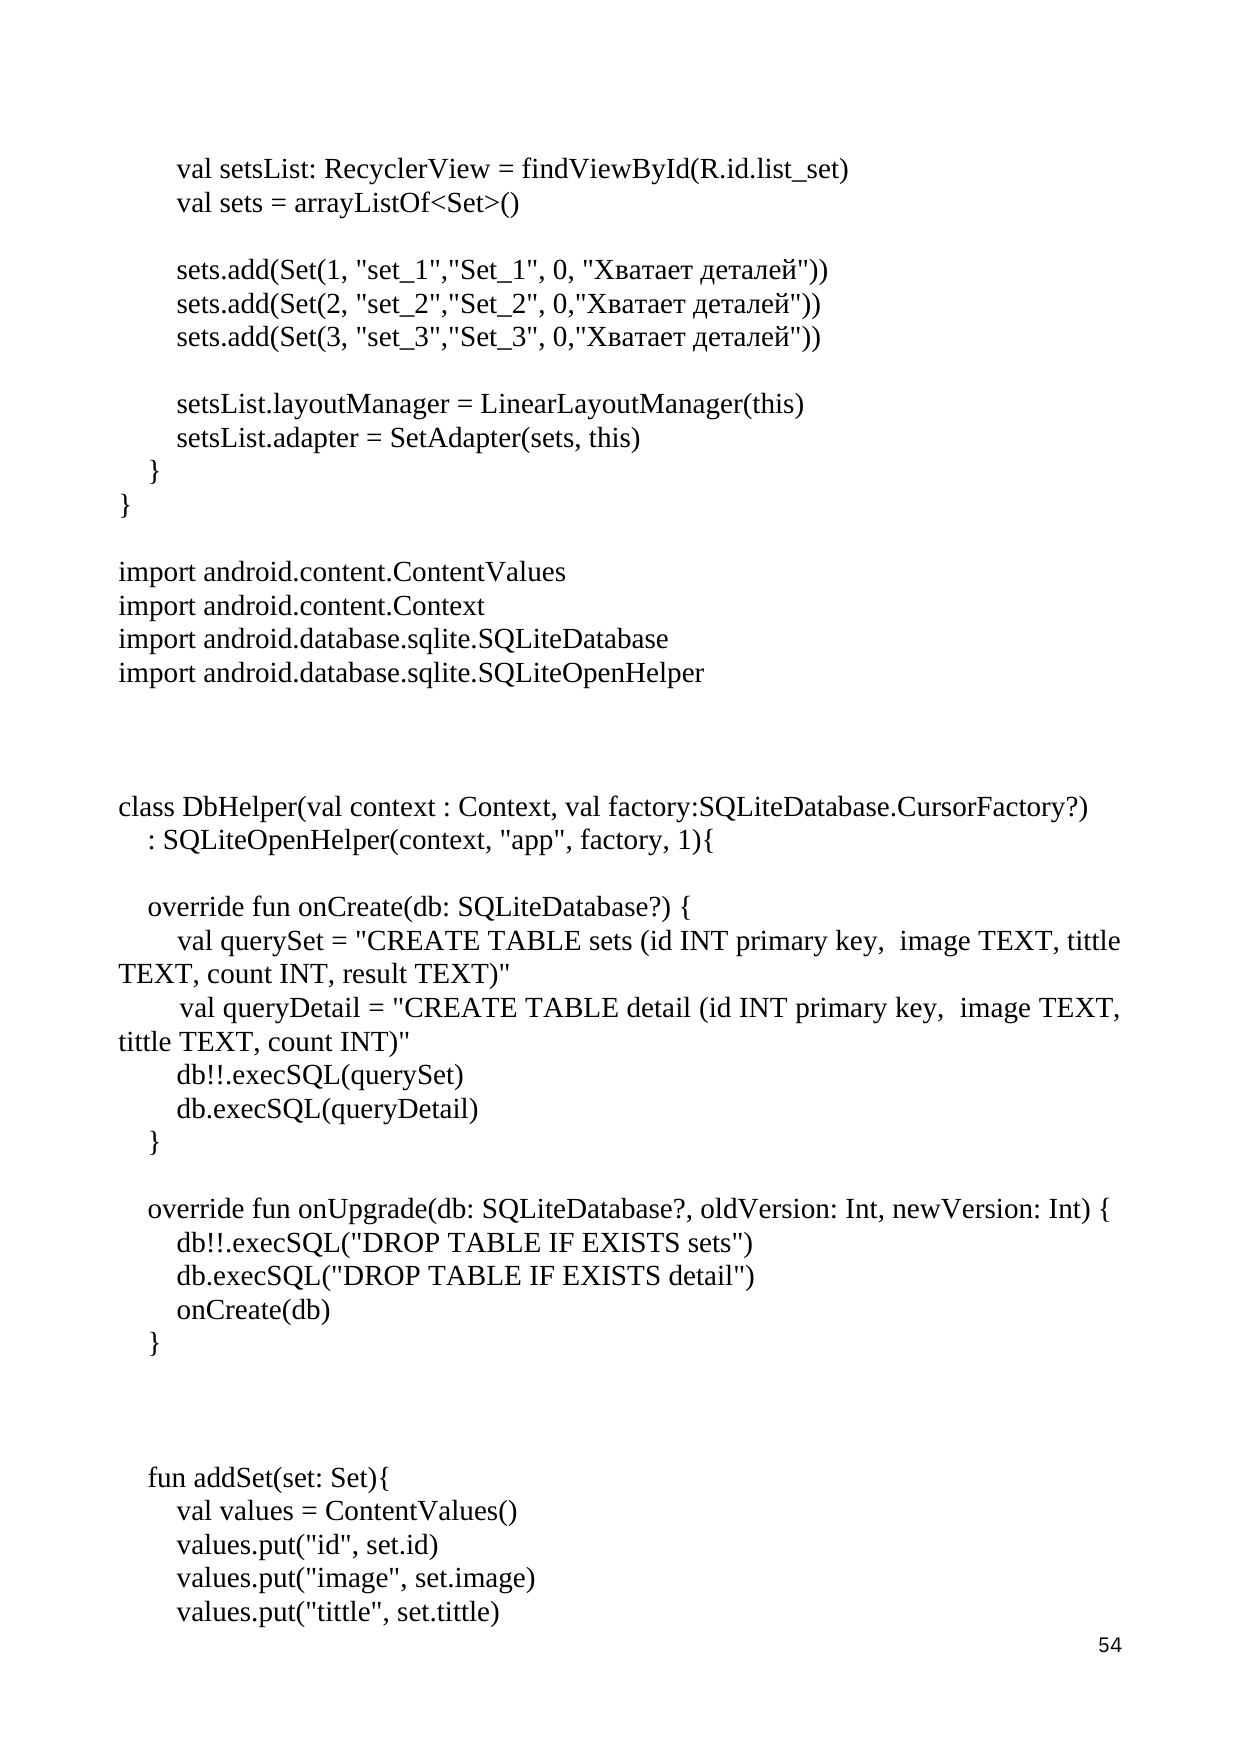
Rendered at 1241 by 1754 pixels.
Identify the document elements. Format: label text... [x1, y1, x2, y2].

text val values = ContentValues() [118, 1493, 1122, 1527]
text val querySet = "CREATE TABLE sets (id INT primary key, image TEXT, tittle TEXT, count INT, result TEXT)" [118, 923, 1122, 990]
text sets.add(Set(1, "set_1","Set_1", 0, "Хватает деталей")) [118, 252, 1122, 286]
text sets.add(Set(3, "set_3","Set_3", 0,"Хватает деталей")) [118, 319, 1122, 353]
text setsList.layoutManager = LinearLayoutManager(this) [118, 386, 1122, 420]
text values.put("image", set.image) [118, 1560, 1122, 1594]
text val queryDetail = "CREATE TABLE detail (id INT primary key, image TEXT, tittle TEXT, count INT)" [118, 990, 1122, 1057]
text import android.content.Context [118, 588, 1122, 621]
text db!!.execSQL(querySet) [118, 1057, 1122, 1091]
text override fun onCreate(db: SQLiteDatabase?) { [118, 889, 1122, 923]
text val sets = arrayListOf<Set>() [118, 185, 1122, 219]
text } [118, 453, 1122, 487]
text } [118, 1326, 1122, 1359]
text } [118, 1124, 1122, 1158]
text val setsList: RecyclerView = findViewById(R.id.list_set) [118, 152, 1122, 185]
text onCreate(db) [118, 1292, 1122, 1326]
text db.execSQL("DROP TABLE IF EXISTS detail") [118, 1258, 1122, 1292]
text values.put("tittle", set.tittle) [118, 1594, 1122, 1627]
text import android.content.ContentValues [118, 554, 1122, 588]
text setsList.adapter = SetAdapter(sets, this) [118, 420, 1122, 453]
text import android.database.sqlite.SQLiteDatabase [118, 621, 1122, 655]
text sets.add(Set(2, "set_2","Set_2", 0,"Хватает деталей")) [118, 286, 1122, 319]
text override fun onUpgrade(db: SQLiteDatabase?, oldVersion: Int, newVersion: Int) { [118, 1191, 1122, 1225]
text : SQLiteOpenHelper(context, "app", factory, 1){ [118, 822, 1122, 856]
text fun addSet(set: Set){ [118, 1460, 1122, 1493]
text values.put("id", set.id) [118, 1527, 1122, 1560]
text db.execSQL(queryDetail) [118, 1091, 1122, 1124]
text db!!.execSQL("DROP TABLE IF EXISTS sets") [118, 1225, 1122, 1258]
text } [118, 487, 1122, 521]
text class DbHelper(val context : Context, val factory:SQLiteDatabase.CursorFactory?) [118, 789, 1122, 822]
text import android.database.sqlite.SQLiteOpenHelper [118, 655, 1122, 688]
